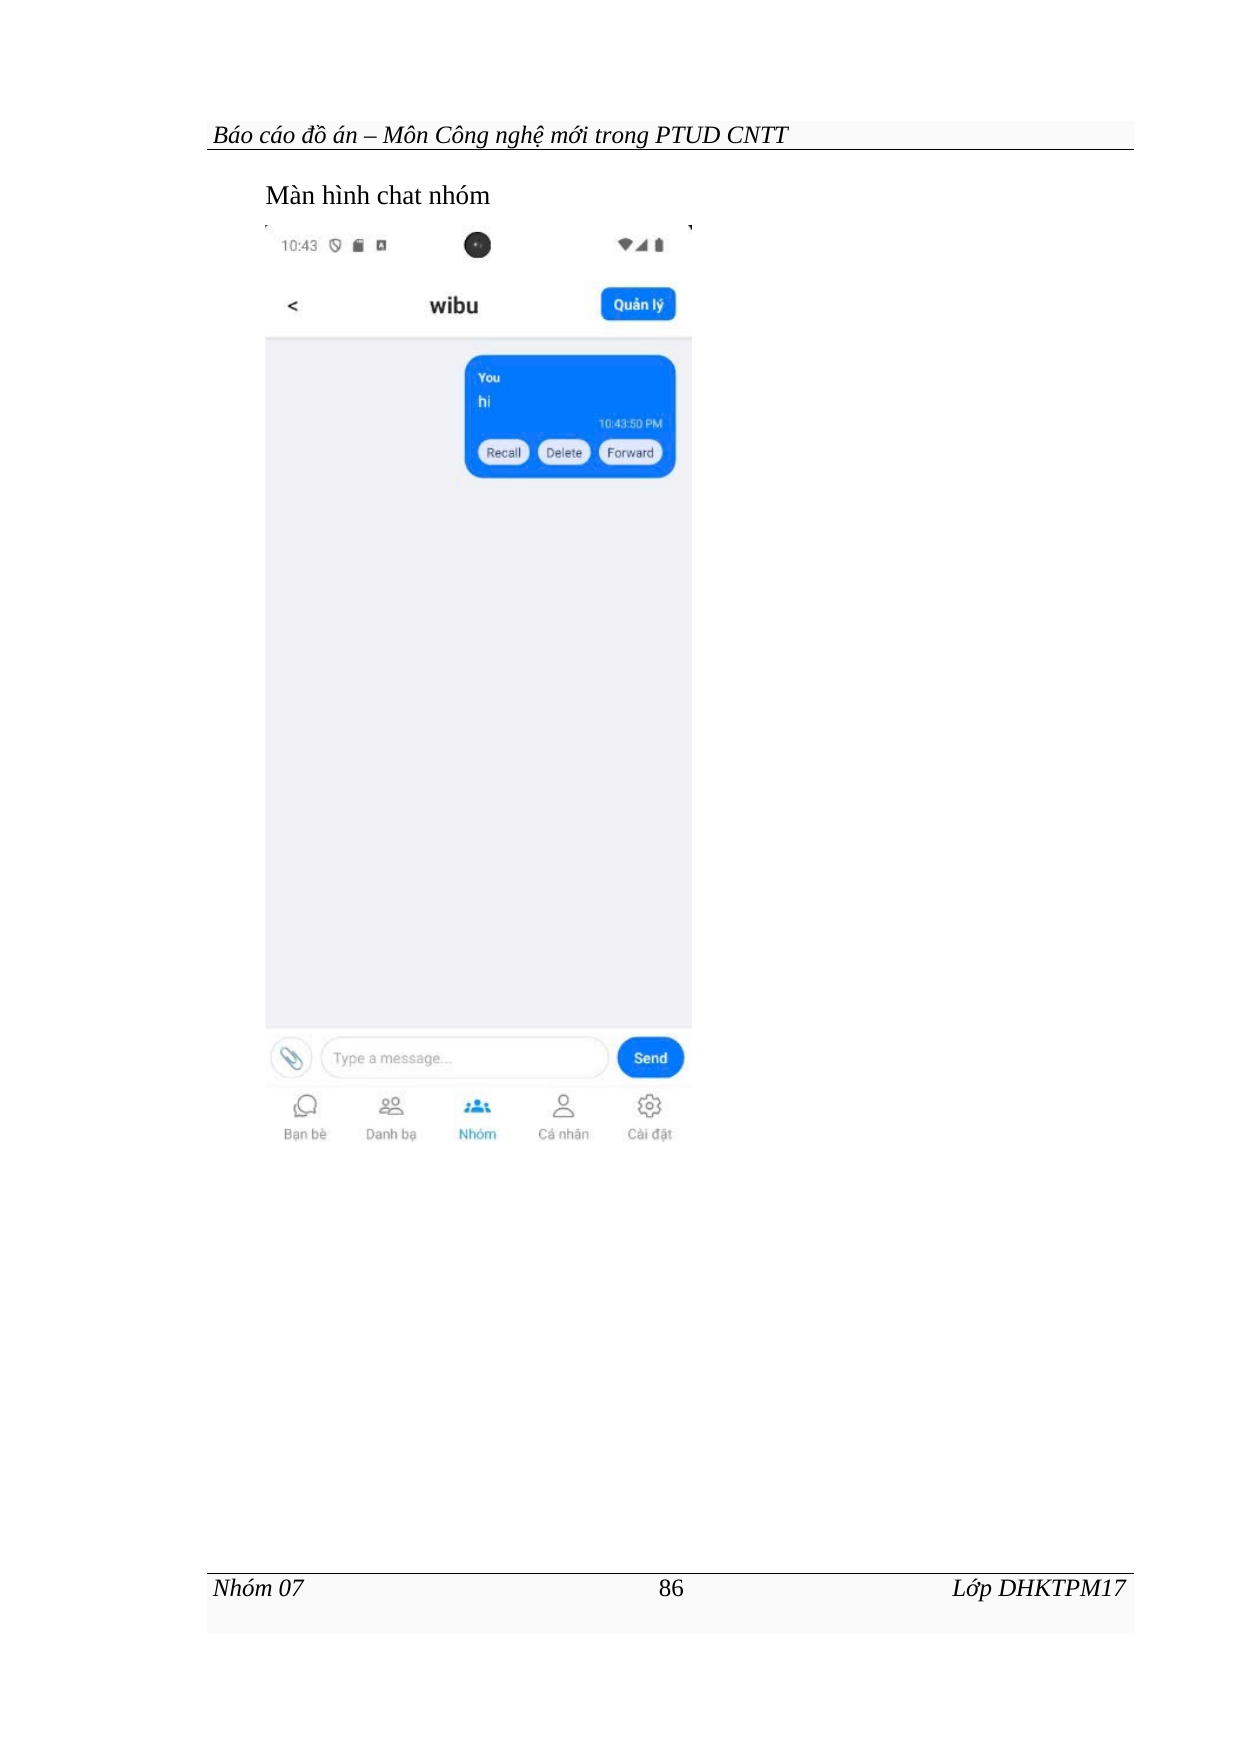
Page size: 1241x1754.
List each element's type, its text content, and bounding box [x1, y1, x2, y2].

text Màn hình chat nhóm [207, 179, 1122, 210]
picture [265, 225, 692, 1142]
